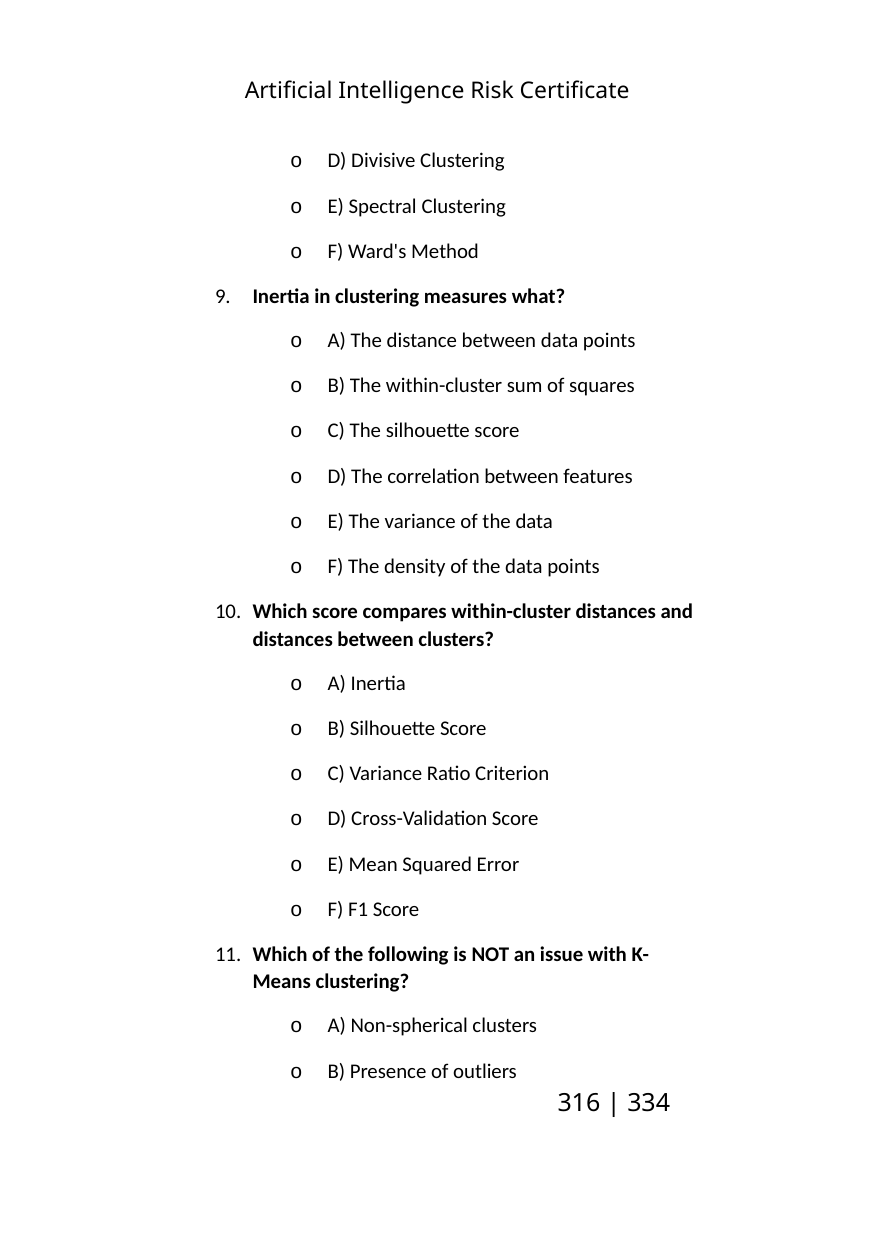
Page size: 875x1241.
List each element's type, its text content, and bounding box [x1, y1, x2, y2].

list D) Cross-Validation Score [290, 806, 697, 832]
list C) Variance Ratio Criterion [290, 760, 697, 787]
list B) Presence of outliers [290, 1058, 697, 1084]
list E) Spectral Clustering [290, 193, 697, 219]
list E) Mean Squared Error [290, 851, 697, 877]
list B) The within-cluster sum of squares [290, 372, 697, 399]
list F) Ward's Method [290, 238, 697, 264]
list A) The distance between data points [290, 327, 697, 354]
list A) Inertia [290, 670, 697, 696]
list Inertia in clustering measures what? [215, 283, 697, 309]
list Which score compares within-cluster distances and distances between clusters? [215, 598, 697, 651]
list C) The silhouette score [290, 418, 697, 444]
list D) Divisive Clustering [290, 148, 697, 174]
list E) The variance of the data [290, 508, 697, 534]
list F) The density of the data points [290, 553, 697, 580]
list B) Silhouette Score [290, 715, 697, 742]
list A) Non-spherical clusters [290, 1013, 697, 1039]
list Which of the following is NOT an issue with K-Means clustering? [215, 941, 697, 994]
list D) The correlation between features [290, 463, 697, 489]
list F) F1 Score [290, 896, 697, 922]
